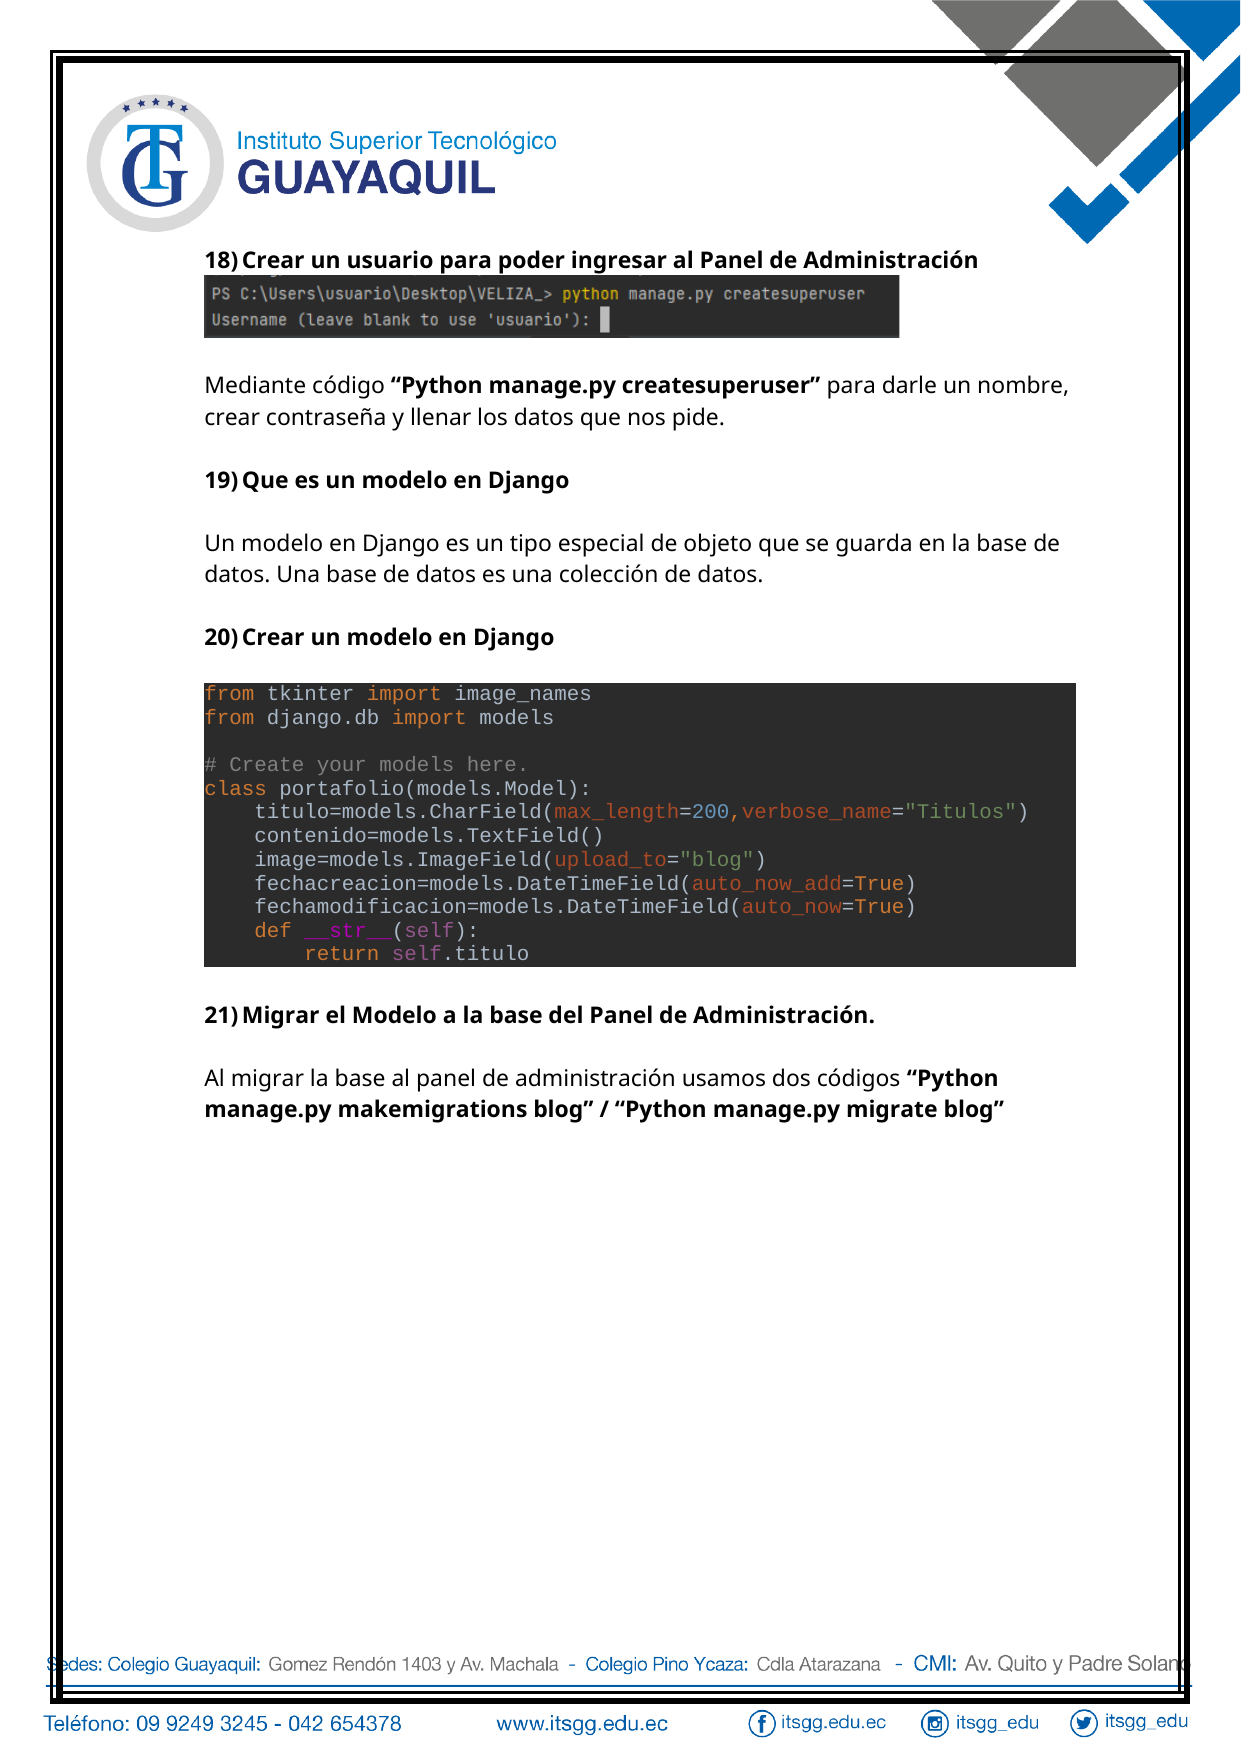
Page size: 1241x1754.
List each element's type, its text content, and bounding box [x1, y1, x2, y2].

picture [86, 53, 1184, 244]
picture [63, 1654, 1178, 1691]
text Un modelo en Django es un tipo especial de objeto que se guarda en la base de datos. Una base de datos es una colección de datos. [204, 526, 1076, 589]
text from tkinter import image_names from django.db import models # Create your models here. class portafolio(models.Model): titulo=models.CharField(max_length=200,verbose_name="Titulos") contenido=models.TextField() image=models.ImageField(upload_to="blog") fechacreacion=models.DateTimeField(auto_now_add=True) fechamodificacion=models.DateTimeField(auto_now=True) def __str__(self): return self.titulo [204, 683, 1076, 967]
text Mediante código “Python manage.py createsuperuser” para darle un nombre, crear contraseña y llenar los datos que nos pide. [204, 369, 1076, 432]
picture [43, 1654, 1193, 1738]
text Al migrar la base al panel de administración usamos dos códigos “Python manage.py makemigrations blog” / “Python manage.py migrate blog” [204, 1062, 1076, 1124]
list Crear un modelo en Django [204, 621, 1076, 652]
list Que es un modelo en Django [204, 463, 1076, 495]
picture [86, 63, 1178, 244]
picture [63, 1694, 1184, 1698]
list Migrar el Modelo a la base del Panel de Administración. [204, 999, 1076, 1030]
list Crear un usuario para poder ingresar al Panel de Administración [204, 244, 1076, 275]
picture [86, 0, 1241, 244]
picture [204, 275, 900, 338]
